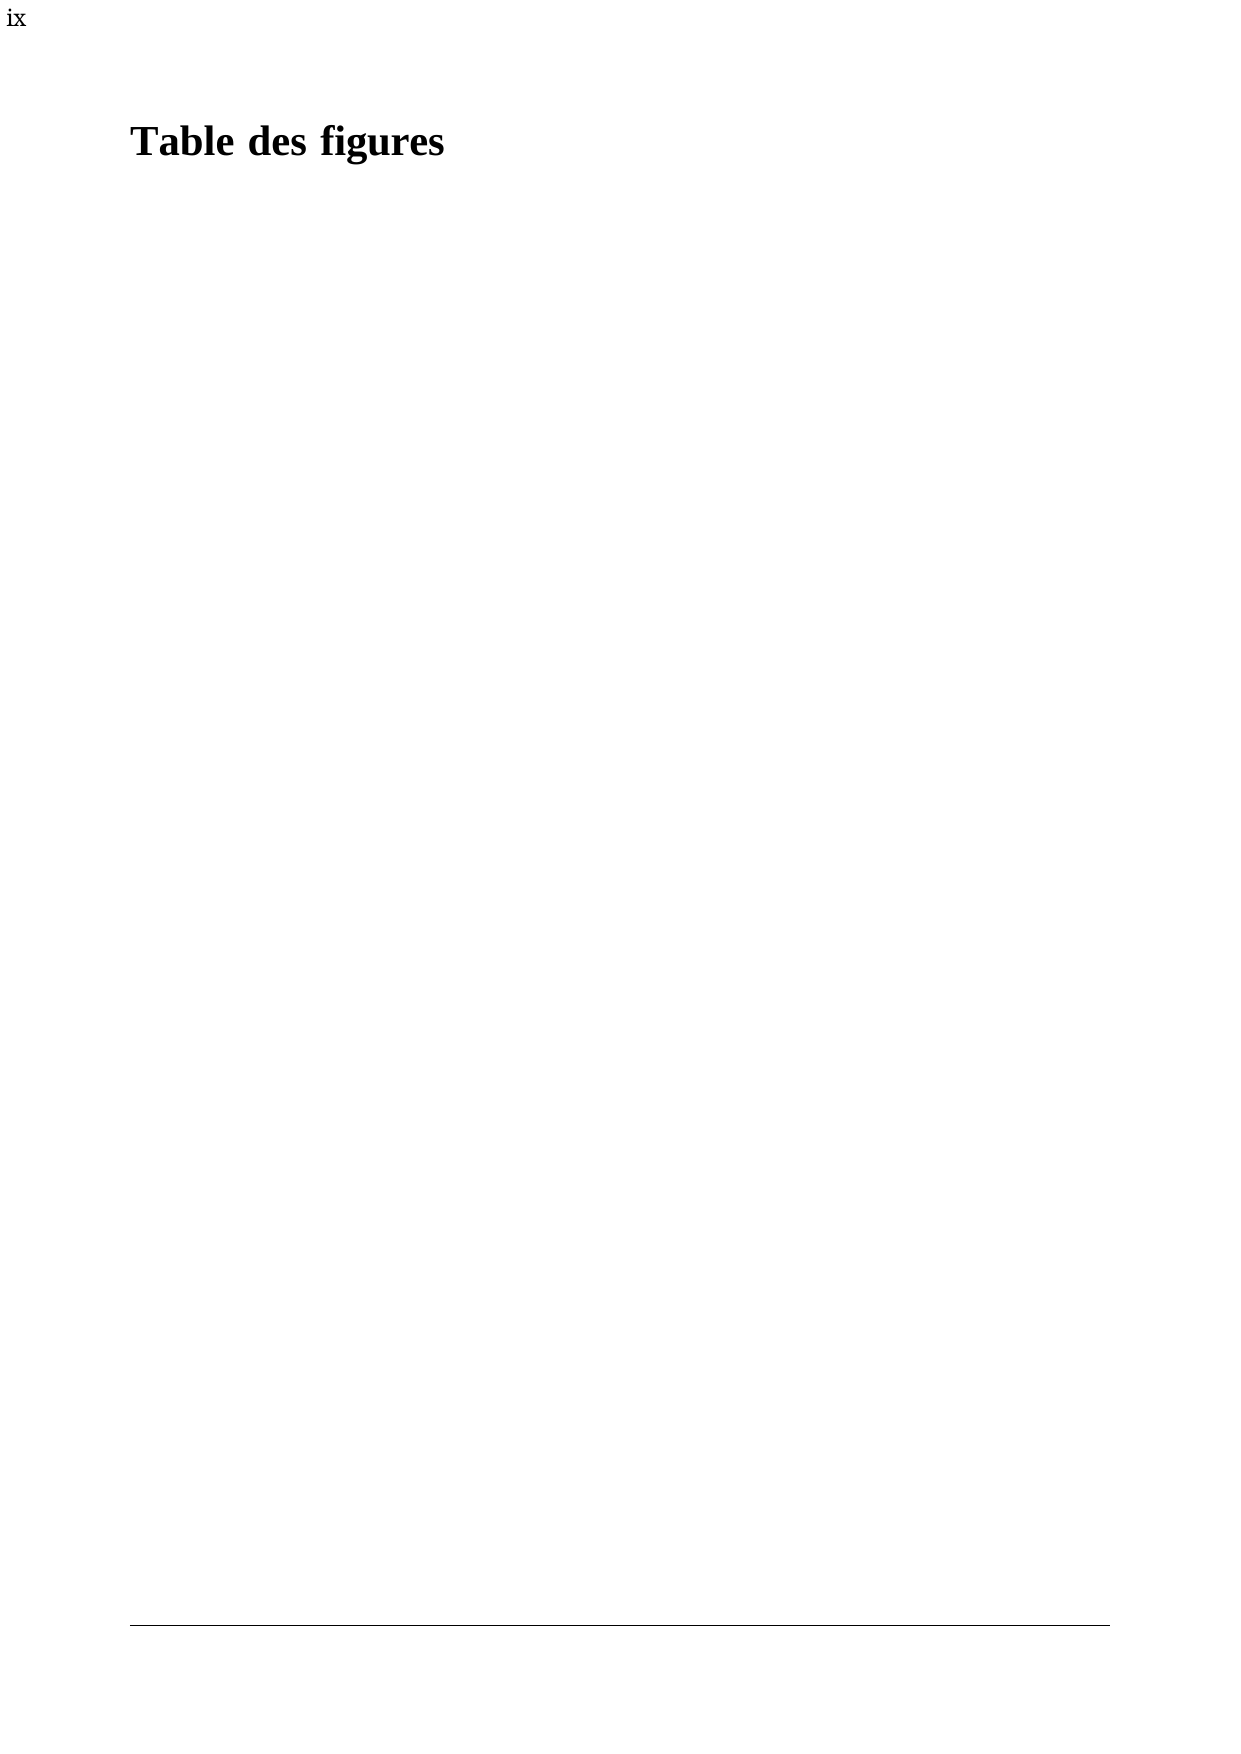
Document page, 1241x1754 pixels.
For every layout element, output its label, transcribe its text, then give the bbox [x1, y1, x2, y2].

subtitle Table des figures [130, 115, 1240, 164]
